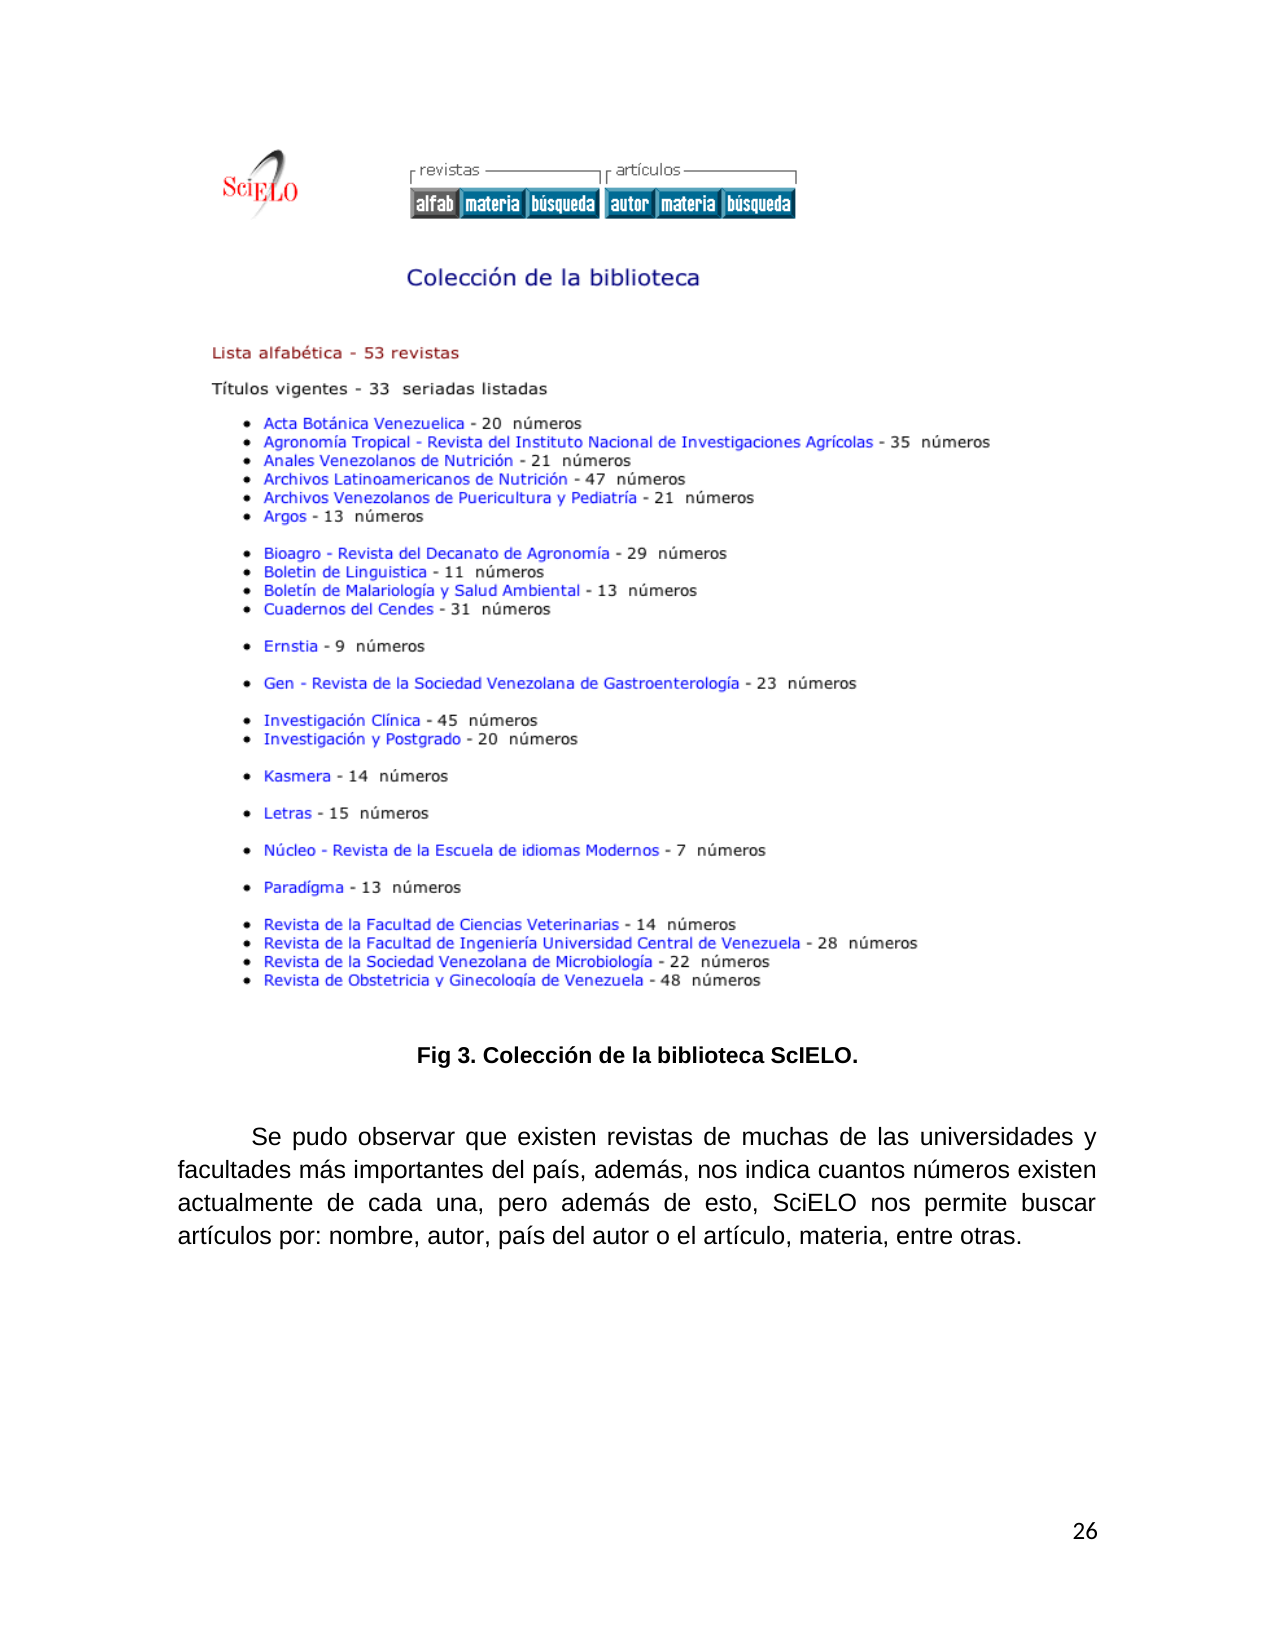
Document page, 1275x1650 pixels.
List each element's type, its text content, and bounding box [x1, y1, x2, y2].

text Se pudo observar que existen revistas de muchas de las universidades y facultades más importantes del país, además, nos indica cuantos números existen actualmente de cada una, pero además de esto, SciELO nos permite buscar artículos por: nombre, autor, país del autor o el artículo, materia, entre otras. [177, 1122, 1098, 1250]
text Fig 3. Colección de la biblioteca ScIELO. [177, 1042, 1098, 1068]
picture [177, 147, 1060, 987]
